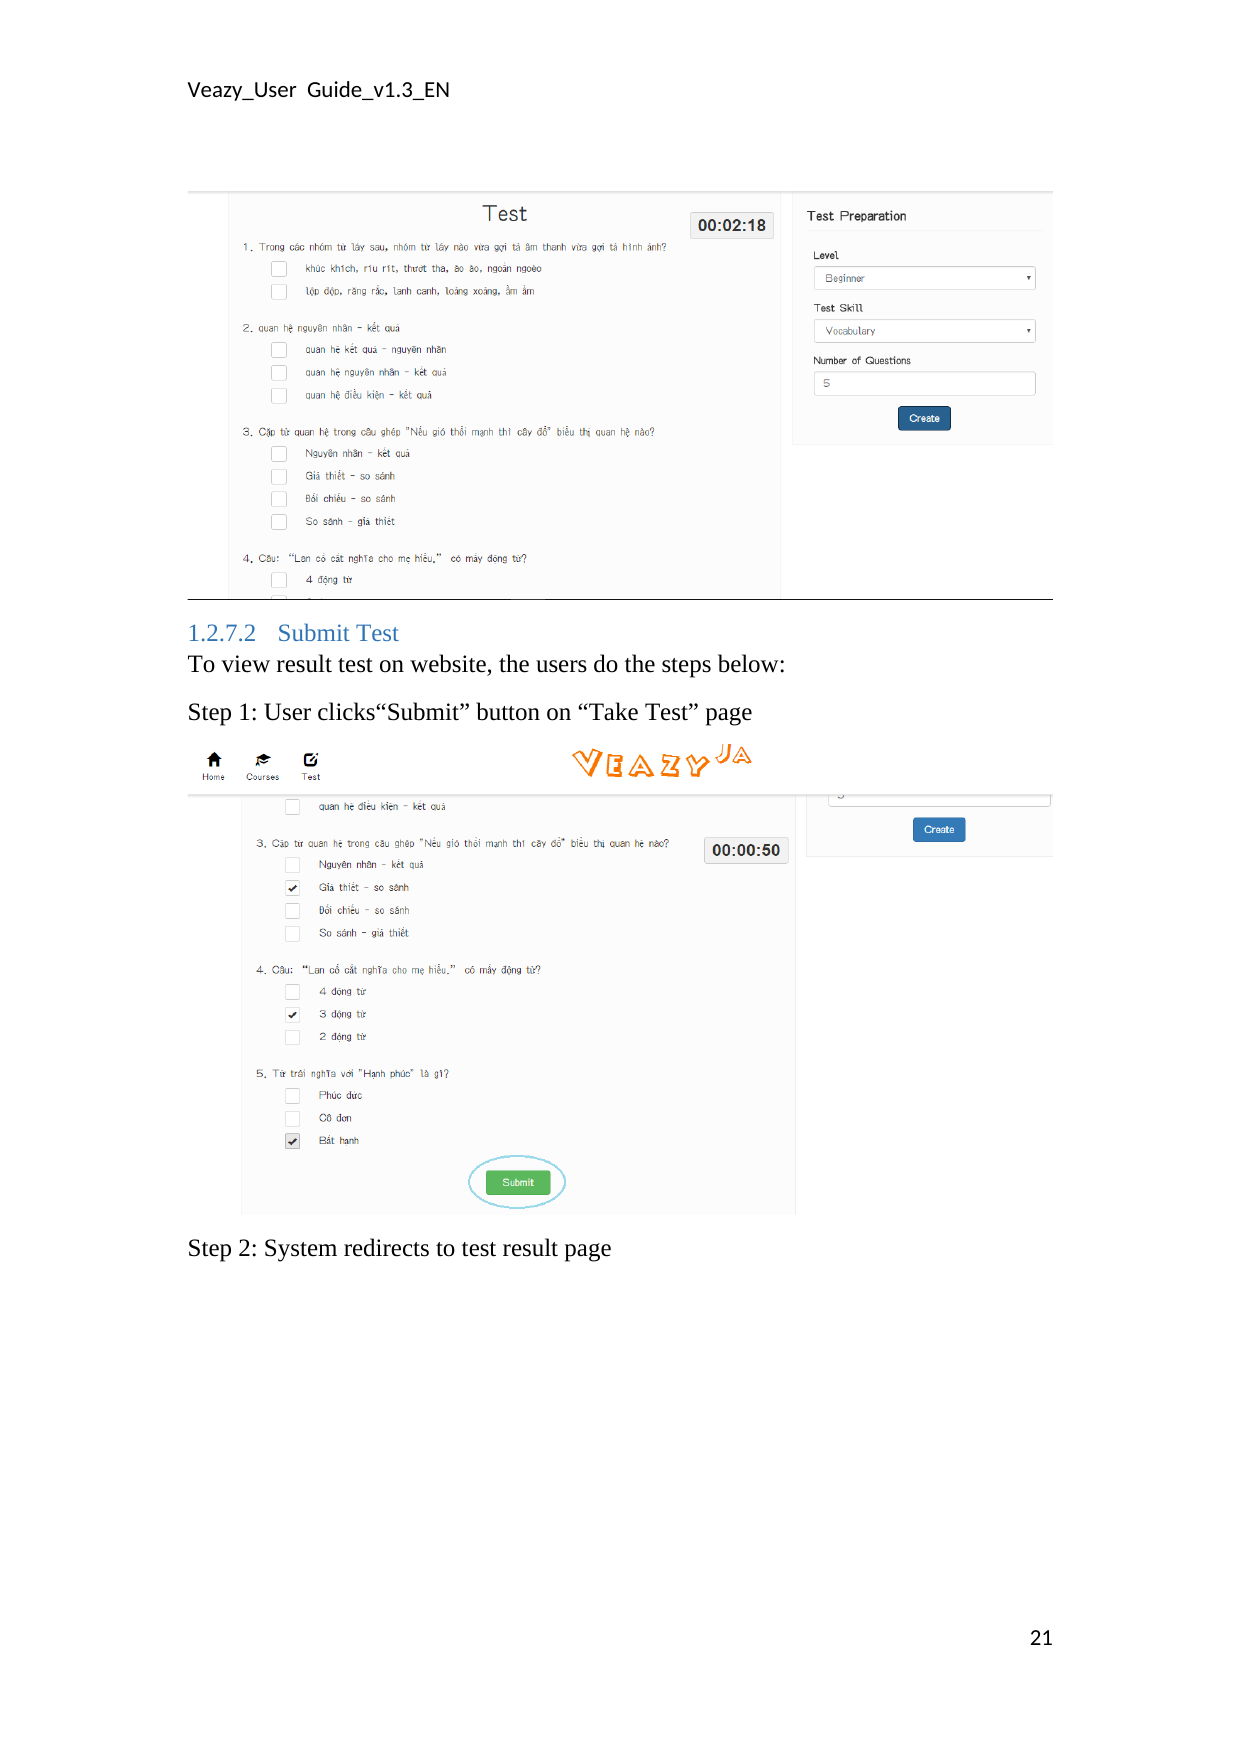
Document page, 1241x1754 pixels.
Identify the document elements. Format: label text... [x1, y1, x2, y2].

subtitle Submit Test [187, 618, 1053, 647]
picture [187, 180, 1053, 600]
text Step 1: User clicks“Submit” button on “Take Test” page [187, 697, 1053, 726]
text To view result test on website, the users do the steps below: [187, 649, 1053, 678]
text Step 2: System redirects to test result page [187, 1233, 1053, 1262]
picture [187, 744, 1053, 1215]
